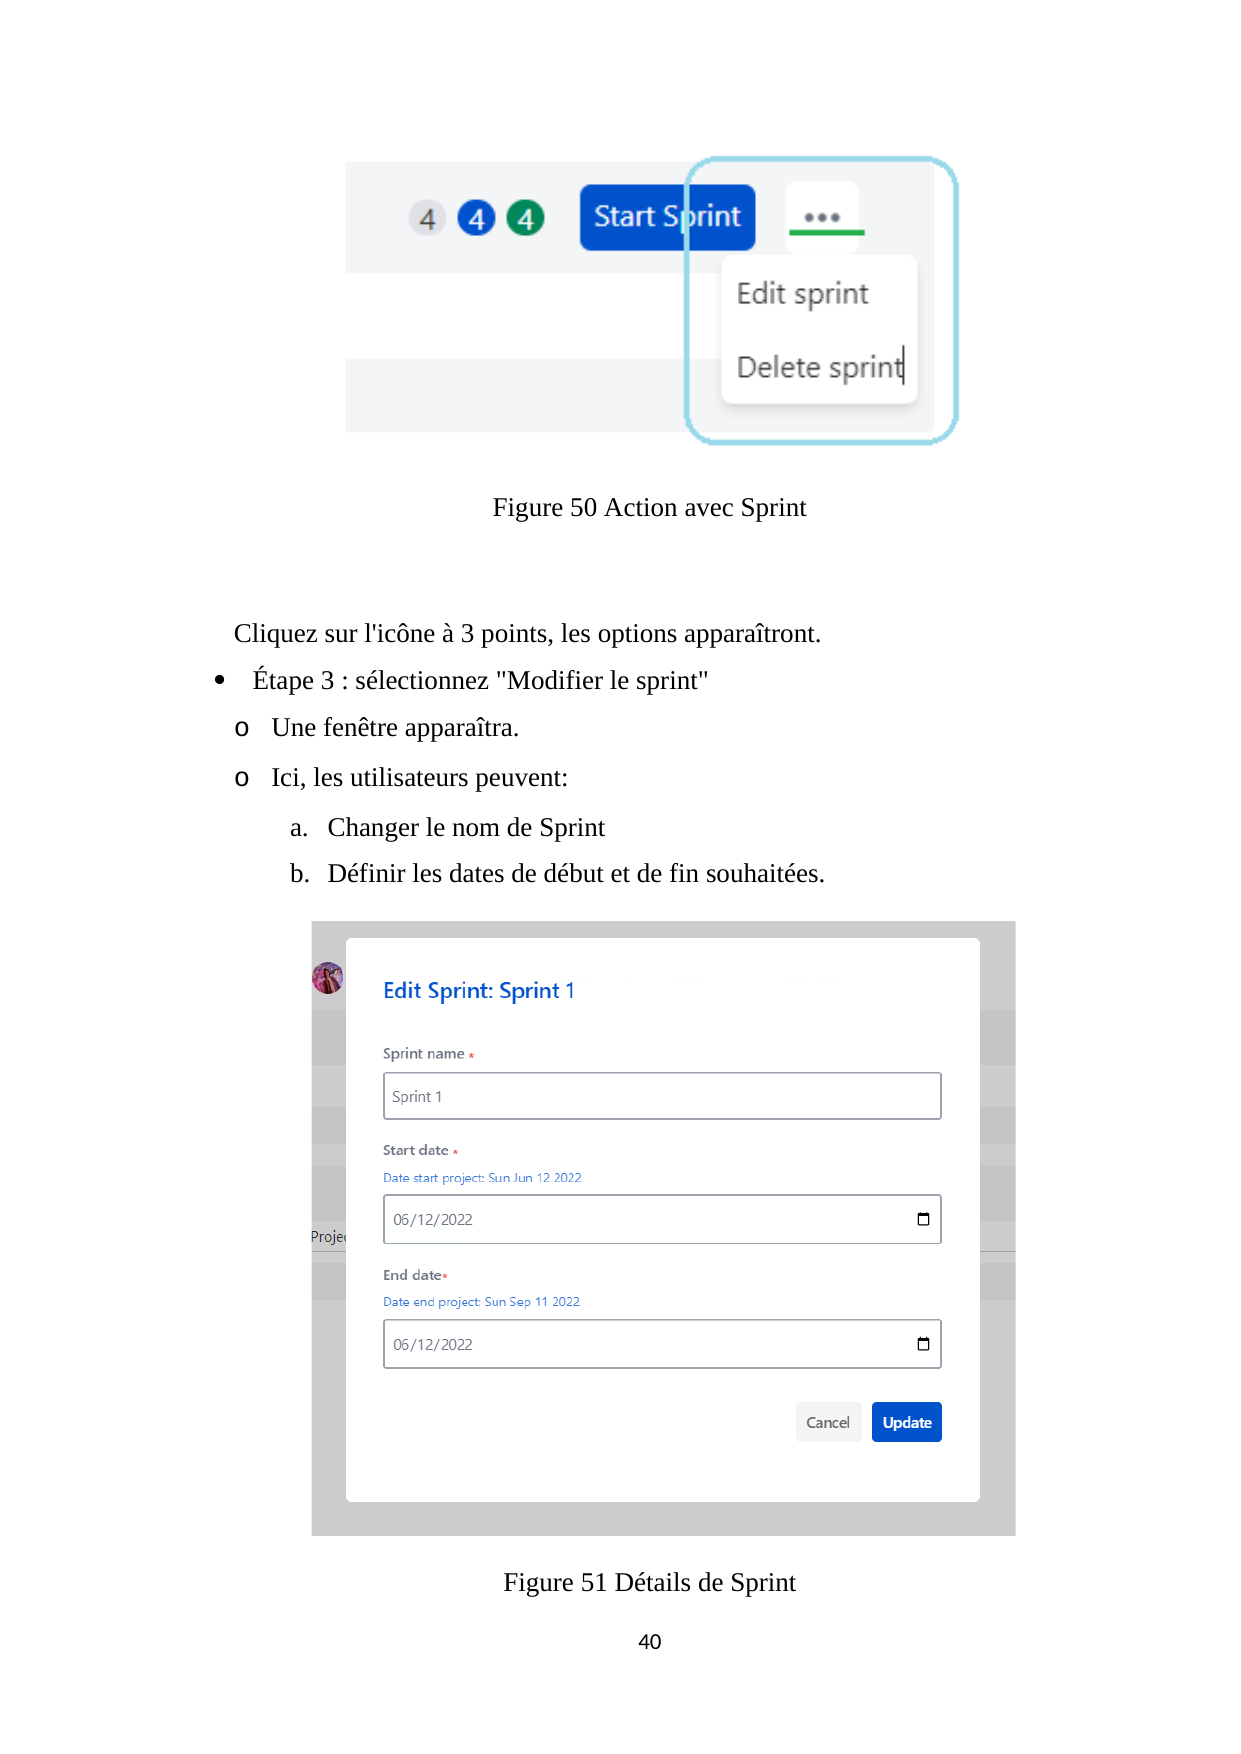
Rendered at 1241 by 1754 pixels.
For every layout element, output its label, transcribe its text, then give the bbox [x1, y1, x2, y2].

picture [311, 921, 1016, 1536]
list Une fenêtre apparaîtra. [233, 711, 1122, 744]
list Changer le nom de Sprint [290, 811, 1122, 842]
picture [345, 132, 982, 461]
text Figure 50 Action avec Sprint [177, 491, 1122, 522]
list Cliquez sur l'icône à 3 points, les options apparaîtront. [233, 617, 1122, 648]
text Figure 51 Détails de Sprint [177, 1567, 1122, 1598]
list Étape 3 : sélectionnez "Modifier le sprint" [215, 664, 1122, 695]
list Définir les dates de début et de fin souhaitées. [290, 858, 1122, 889]
list Ici, les utilisateurs peuvent: [233, 761, 1122, 794]
